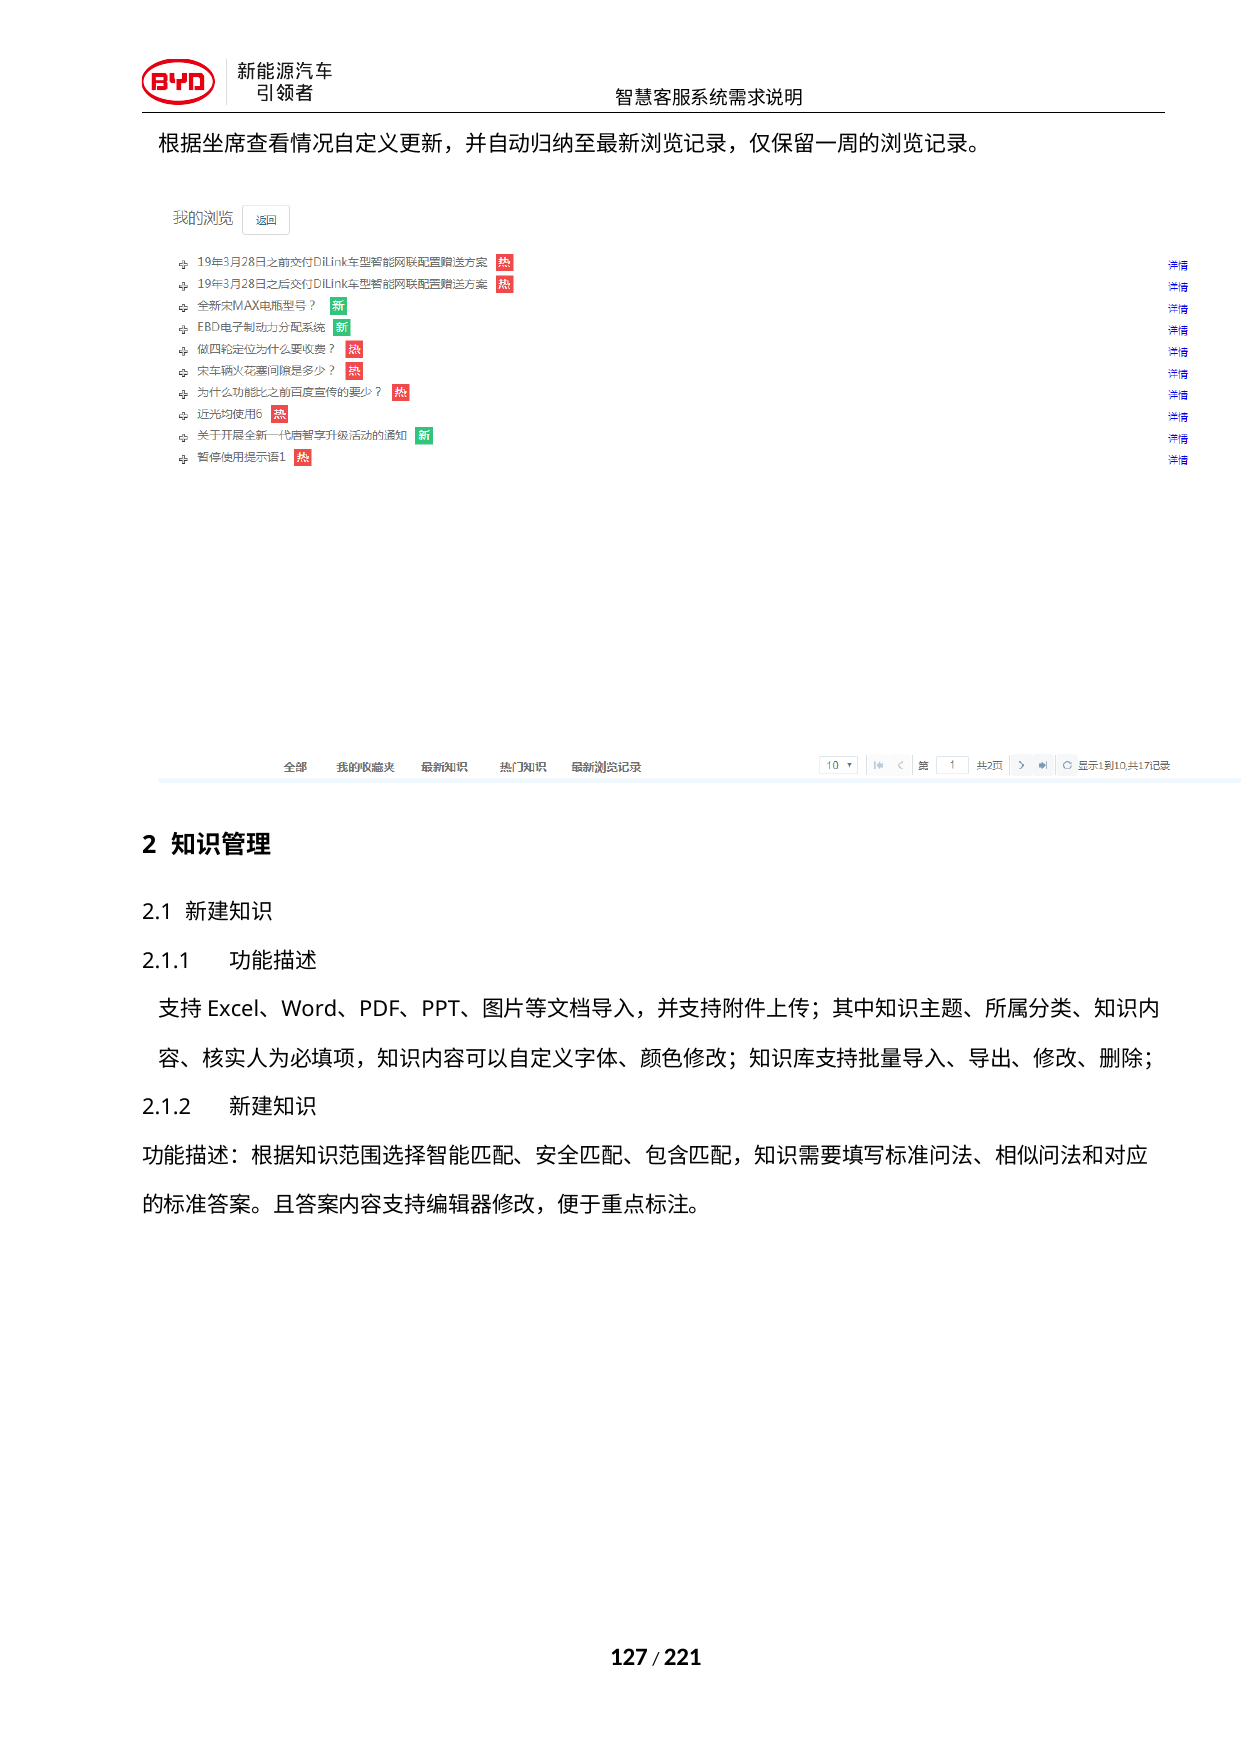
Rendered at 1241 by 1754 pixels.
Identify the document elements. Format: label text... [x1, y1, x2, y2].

picture [141, 59, 332, 105]
list 知识管理 [142, 810, 1165, 876]
picture [158, 186, 1241, 783]
list 功能描述 [142, 942, 1165, 975]
list 新建知识 [142, 894, 1165, 927]
list 新建知识 [142, 1088, 1165, 1121]
list 根据坐席查看情况自定义更新，并自动归纳至最新浏览记录，仅保留一周的浏览记录。 [158, 125, 1165, 158]
list 功能描述：根据知识范围选择智能匹配、安全匹配、包含匹配，知识需要填写标准问法、相似问法和对应的标准答案。且答案内容支持编辑器修改，便于重点标注。 [142, 1137, 1165, 1219]
list 支持Excel、Word、PDF、PPT、图片等文档导入，并支持附件上传；其中知识主题、所属分类、知识内容、核实人为必填项，知识内容可以自定义字体、颜色修改；知识库支持批量导入、导出、修改、删除； [158, 991, 1165, 1073]
